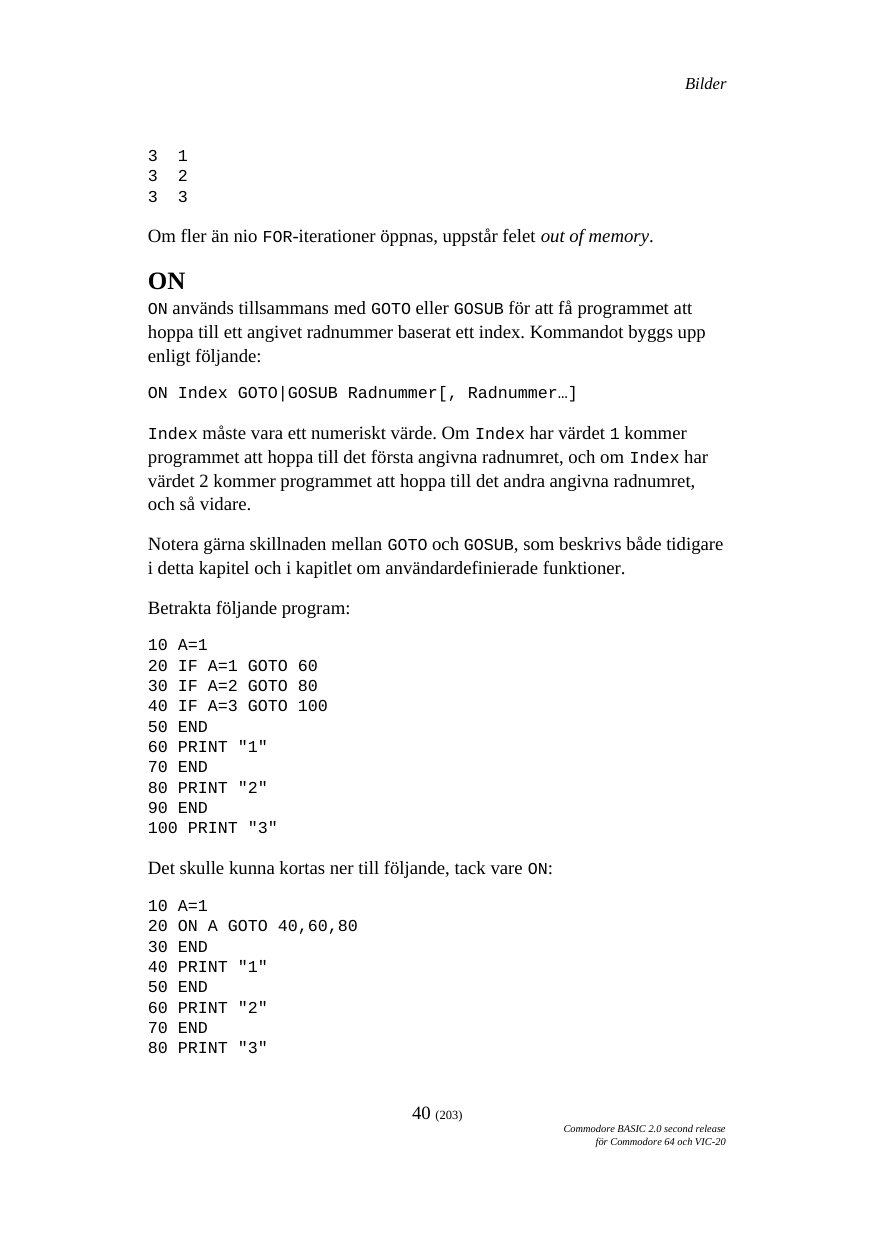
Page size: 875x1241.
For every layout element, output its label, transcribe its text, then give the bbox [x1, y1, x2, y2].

text Index måste vara ett numeriskt värde. Om Index har värdet 1 kommer programmet att hoppa till det första angivna radnumret, och om Index har värdet 2 kommer programmet att hoppa till det andra angivna radnumret, och så vidare. [148, 422, 726, 515]
text Det skulle kunna kortas ner till följande, tack vare ON: [148, 857, 726, 879]
subtitle ON [148, 266, 726, 295]
text 10 A=1 20 IF A=1 GOTO 60 30 IF A=2 GOTO 80 40 IF A=3 GOTO 100 50 END 60 PRINT "1" 70 END 80 PRINT "2" 90 END 100 PRINT "3" [148, 637, 726, 839]
text ON används tillsammans med GOTO eller GOSUB för att få programmet att hoppa till ett angivet radnummer baserat ett index. Kommandot byggs upp enligt följande: [148, 297, 726, 366]
text Om fler än nio FOR-iterationer öppnas, uppstår felet out of memory. [148, 225, 726, 248]
text ON Index GOTO|GOSUB Radnummer[, Radnummer…] [148, 384, 726, 403]
text Betrakta följande program: [148, 597, 726, 619]
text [148, 148, 726, 207]
text 10 A=1 20 ON A GOTO 40,60,80 30 END 40 PRINT "1" 50 END 60 PRINT "2" 70 END 80 PRINT "3" [148, 898, 726, 1059]
text Notera gärna skillnaden mellan GOTO och GOSUB, som beskrivs både tidigare i detta kapitel och i kapitlet om användardefinierade funktioner. [148, 533, 726, 579]
